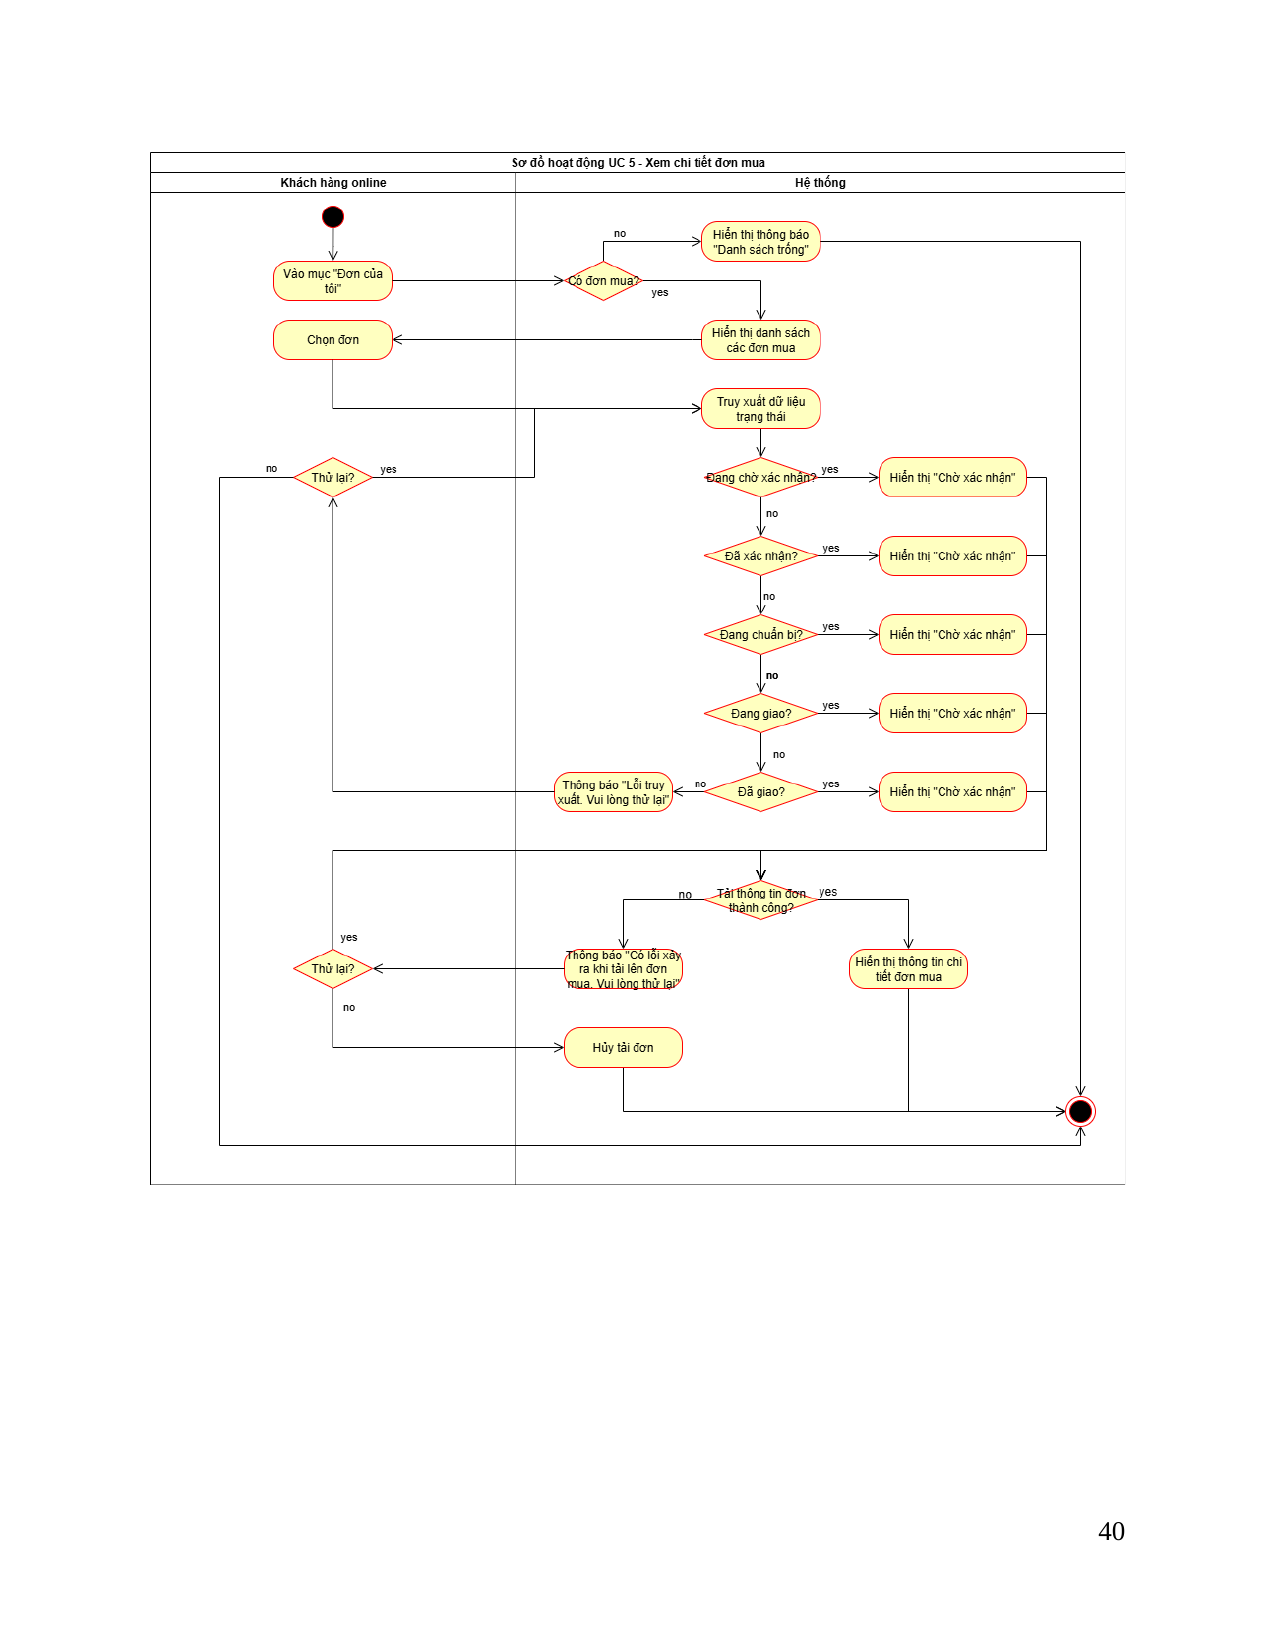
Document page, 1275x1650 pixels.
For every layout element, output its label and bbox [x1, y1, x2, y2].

picture [150, 152, 1125, 1185]
